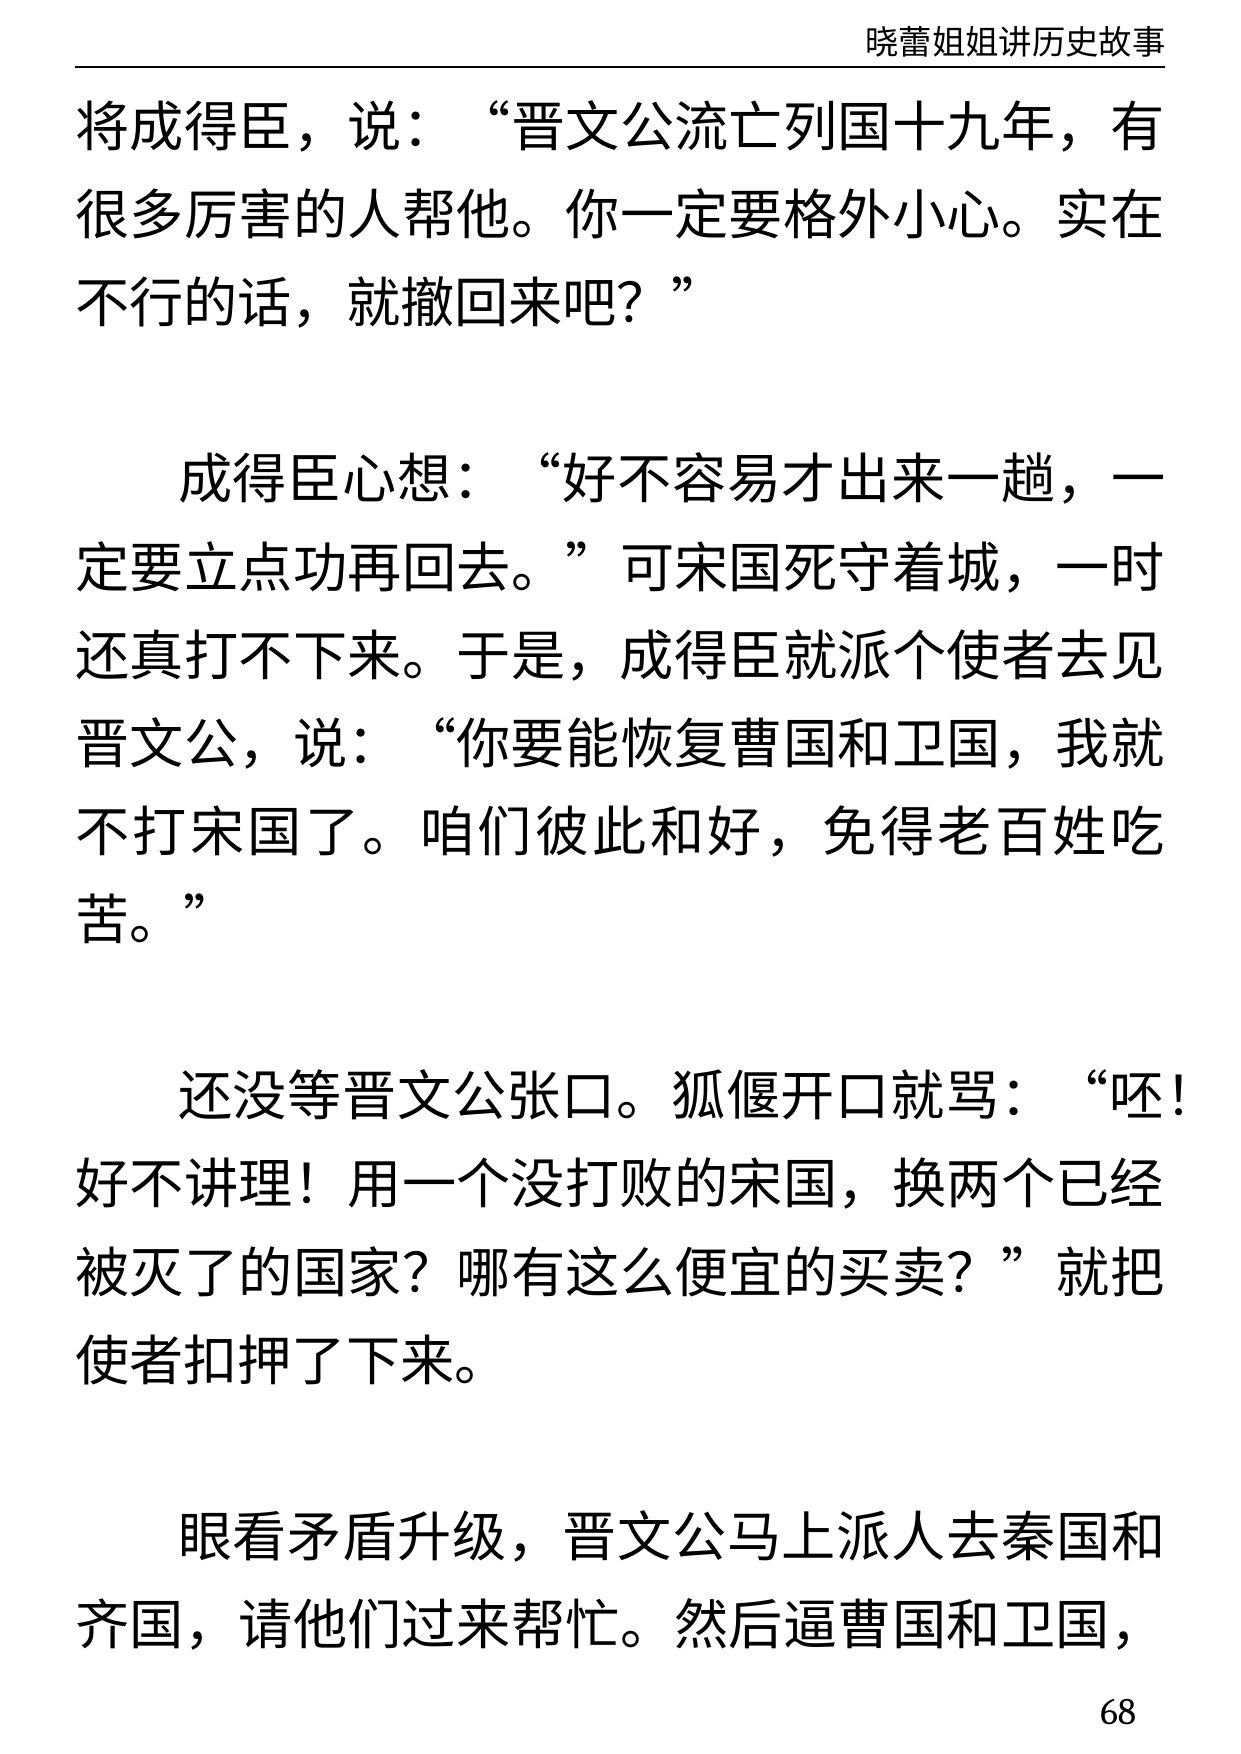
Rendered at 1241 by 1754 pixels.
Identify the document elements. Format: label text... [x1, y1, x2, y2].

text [75, 1489, 1165, 1665]
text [75, 79, 1165, 343]
text 还没等晋文公张口。狐偃开口就骂：“呸！好不讲理！用一个没打败的宋国，换两个已经被灭了的国家？哪有这么便宜的买卖？”就把使者扣押了下来。 [75, 1048, 1165, 1401]
text 成得臣心想：“好不容易才出来一趟，一定要立点功再回去。”可宋国死守着城，一时还真打不下来。于是，成得臣就派个使者去见晋文公，说：“你要能恢复曹国和卫国，我就不打宋国了。咱们彼此和好，免得老百姓吃苦。” [75, 431, 1165, 960]
